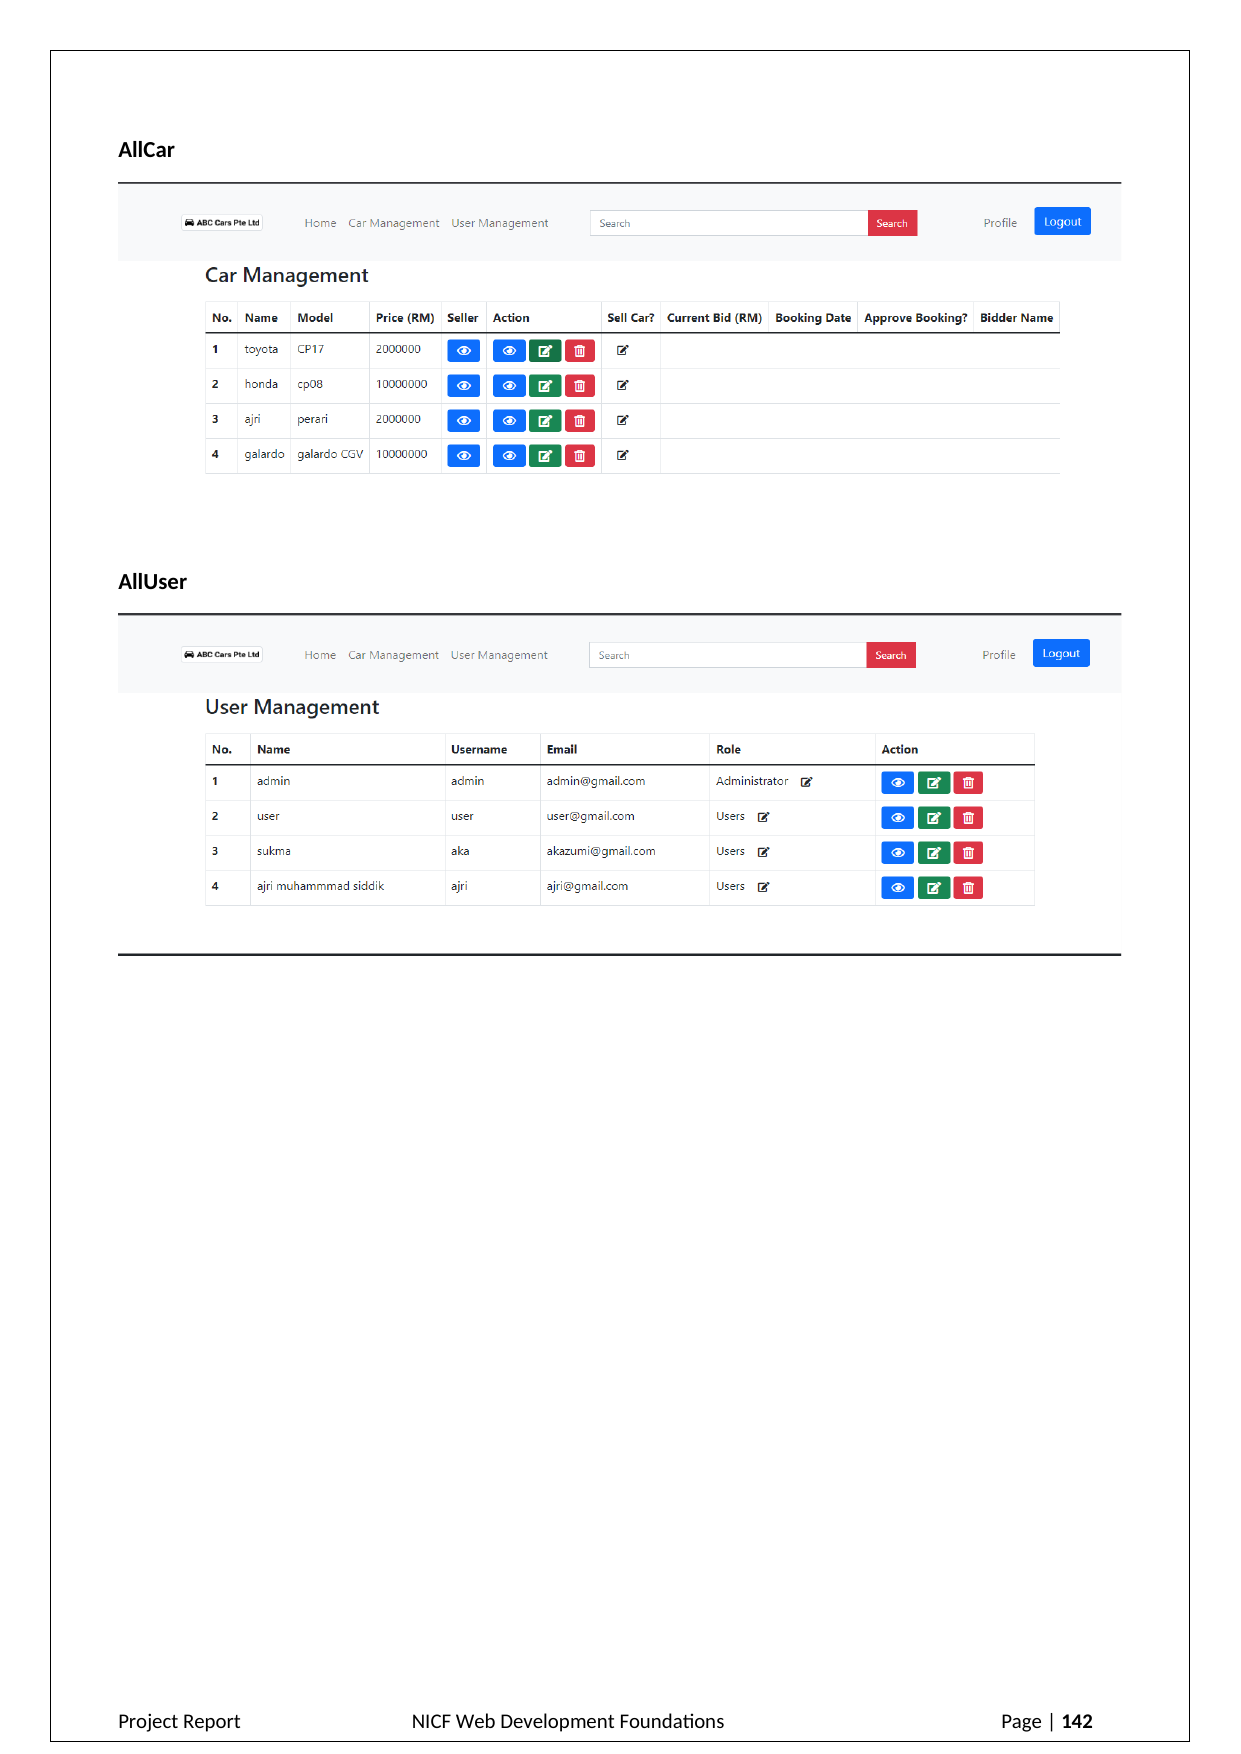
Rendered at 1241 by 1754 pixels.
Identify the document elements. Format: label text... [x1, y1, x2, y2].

text AllCar [118, 136, 1122, 163]
picture [118, 613, 1122, 956]
text AllUser [118, 537, 1122, 595]
picture [118, 182, 1122, 518]
